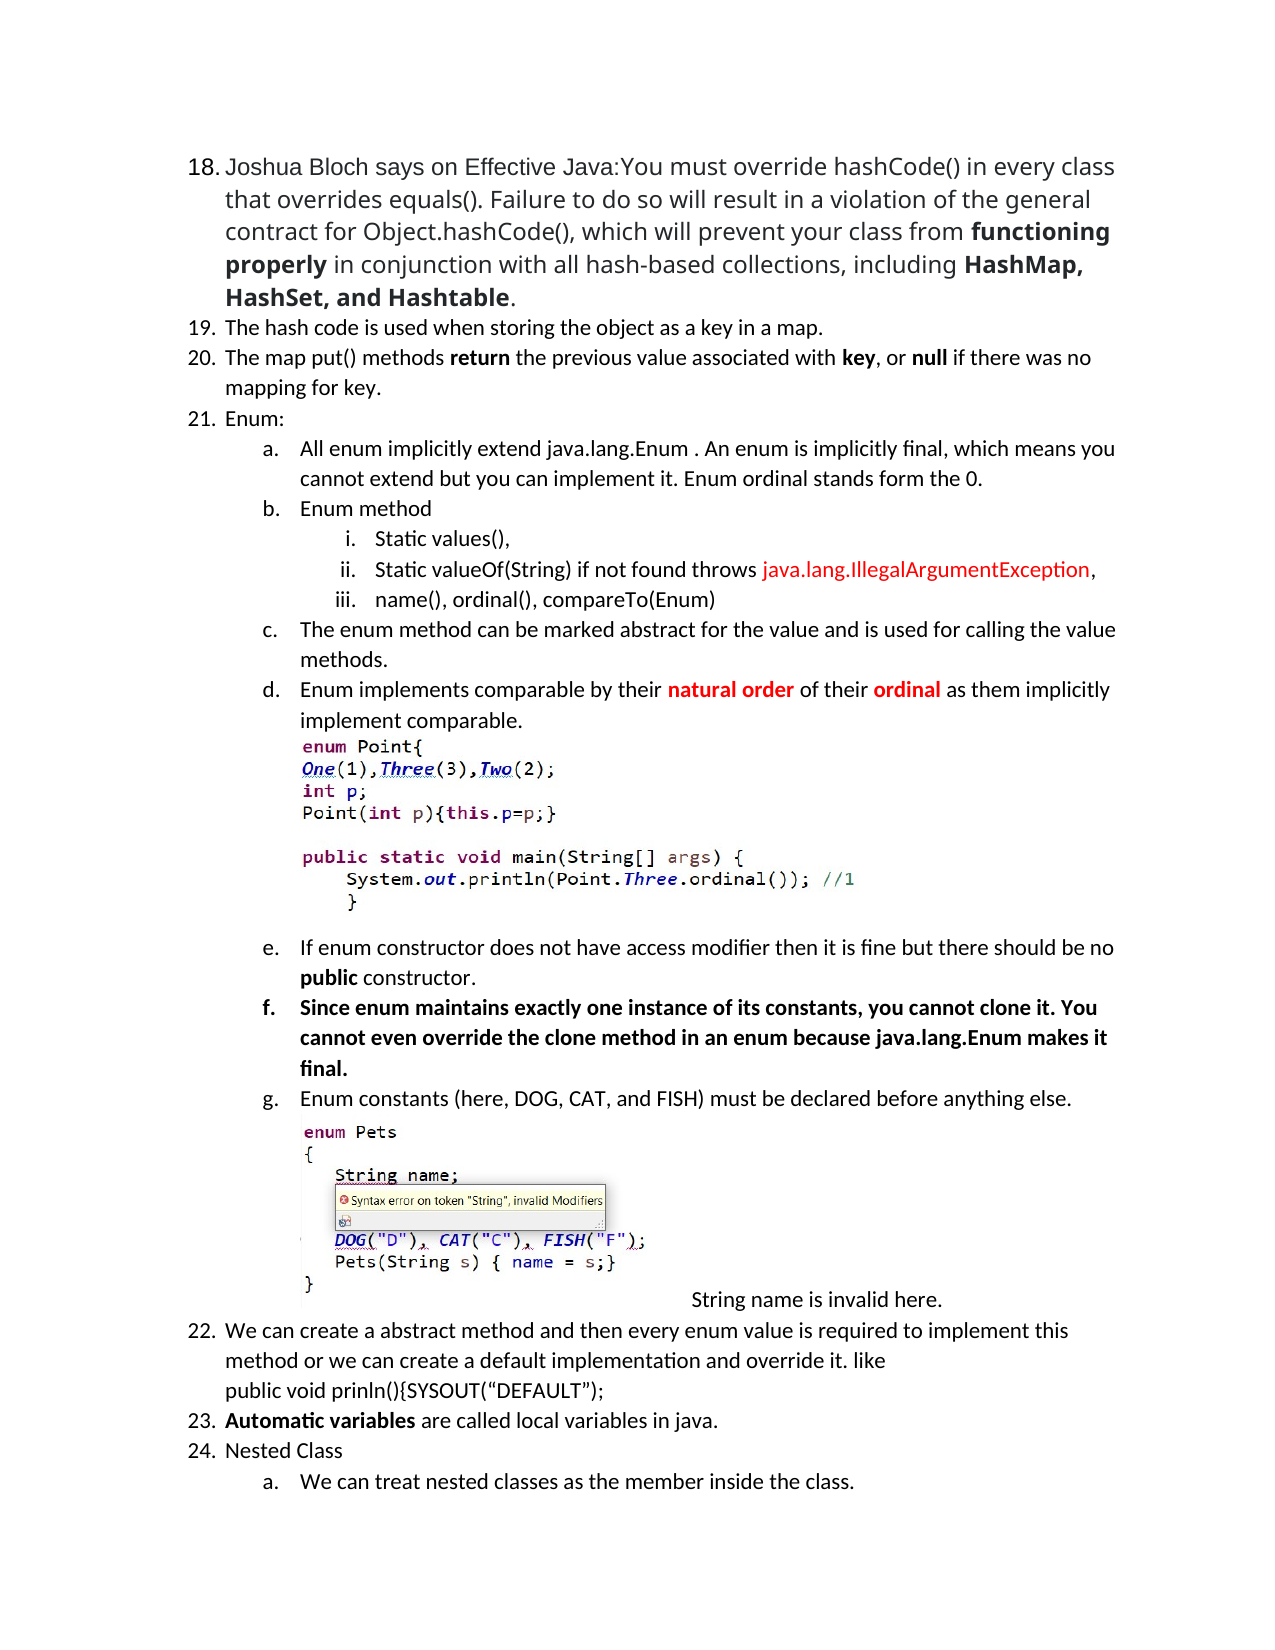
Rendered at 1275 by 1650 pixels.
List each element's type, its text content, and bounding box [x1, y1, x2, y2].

list The map put() methods return the previous value associated with key, or null if there was no mapping for key. [187, 343, 1125, 401]
list Enum method [262, 494, 1125, 522]
list Static valueOf(String) if not found throws java.lang.IllegalArgumentException, [356, 555, 1125, 583]
list Since enum maintains exactly one instance of its constants, you cannot clone it. You cannot even override the clone method in an enum because java.lang.Enum makes it final. [262, 993, 1125, 1082]
list The enum method can be marked abstract for the value and is used for calling the value methods. [262, 615, 1125, 673]
list Nested Class [187, 1437, 1125, 1465]
list We can create a abstract method and then every enum value is required to implement this method or we can create a default implementation and override it. like public void prinln(){SYSOUT(“DEFAULT”); [187, 1316, 1125, 1404]
list Joshua Bloch says on Effective Java:You must override hashCode() in every class that overrides equals(). Failure to do so will result in a violation of the general contract for Object.hashCode(), which will prevent your class from functioning properly in conjunction with all hash-based collections, including HashMap, HashSet, and Hashtable. [187, 150, 1125, 313]
list The hash code is used when storing the object as a key in a map. [187, 313, 1125, 341]
list Automatic variables are called local variables in java. [187, 1406, 1125, 1434]
list Enum: [187, 404, 1125, 432]
picture [300, 1114, 687, 1308]
list We can treat nested classes as the member inside the class. [262, 1467, 1125, 1495]
list Static values(), [356, 524, 1125, 552]
list If enum constructor does not have access modifier then it is fine but there should be no public constructor. [262, 933, 1125, 991]
list Enum constants (here, DOG, CAT, and FISH) must be declared before anything else. [262, 1084, 1125, 1112]
list name(), ordinal(), compareTo(Enum) [356, 585, 1125, 613]
list Enum implements comparable by their natural order of their ordinal as them implicitly implement comparable. [262, 676, 1125, 734]
list All enum implicitly extend java.lang.Enum . An enum is implicitly final, which means you cannot extend but you can implement it. Enum ordinal stands form the 0. [262, 434, 1125, 492]
picture [300, 736, 864, 931]
